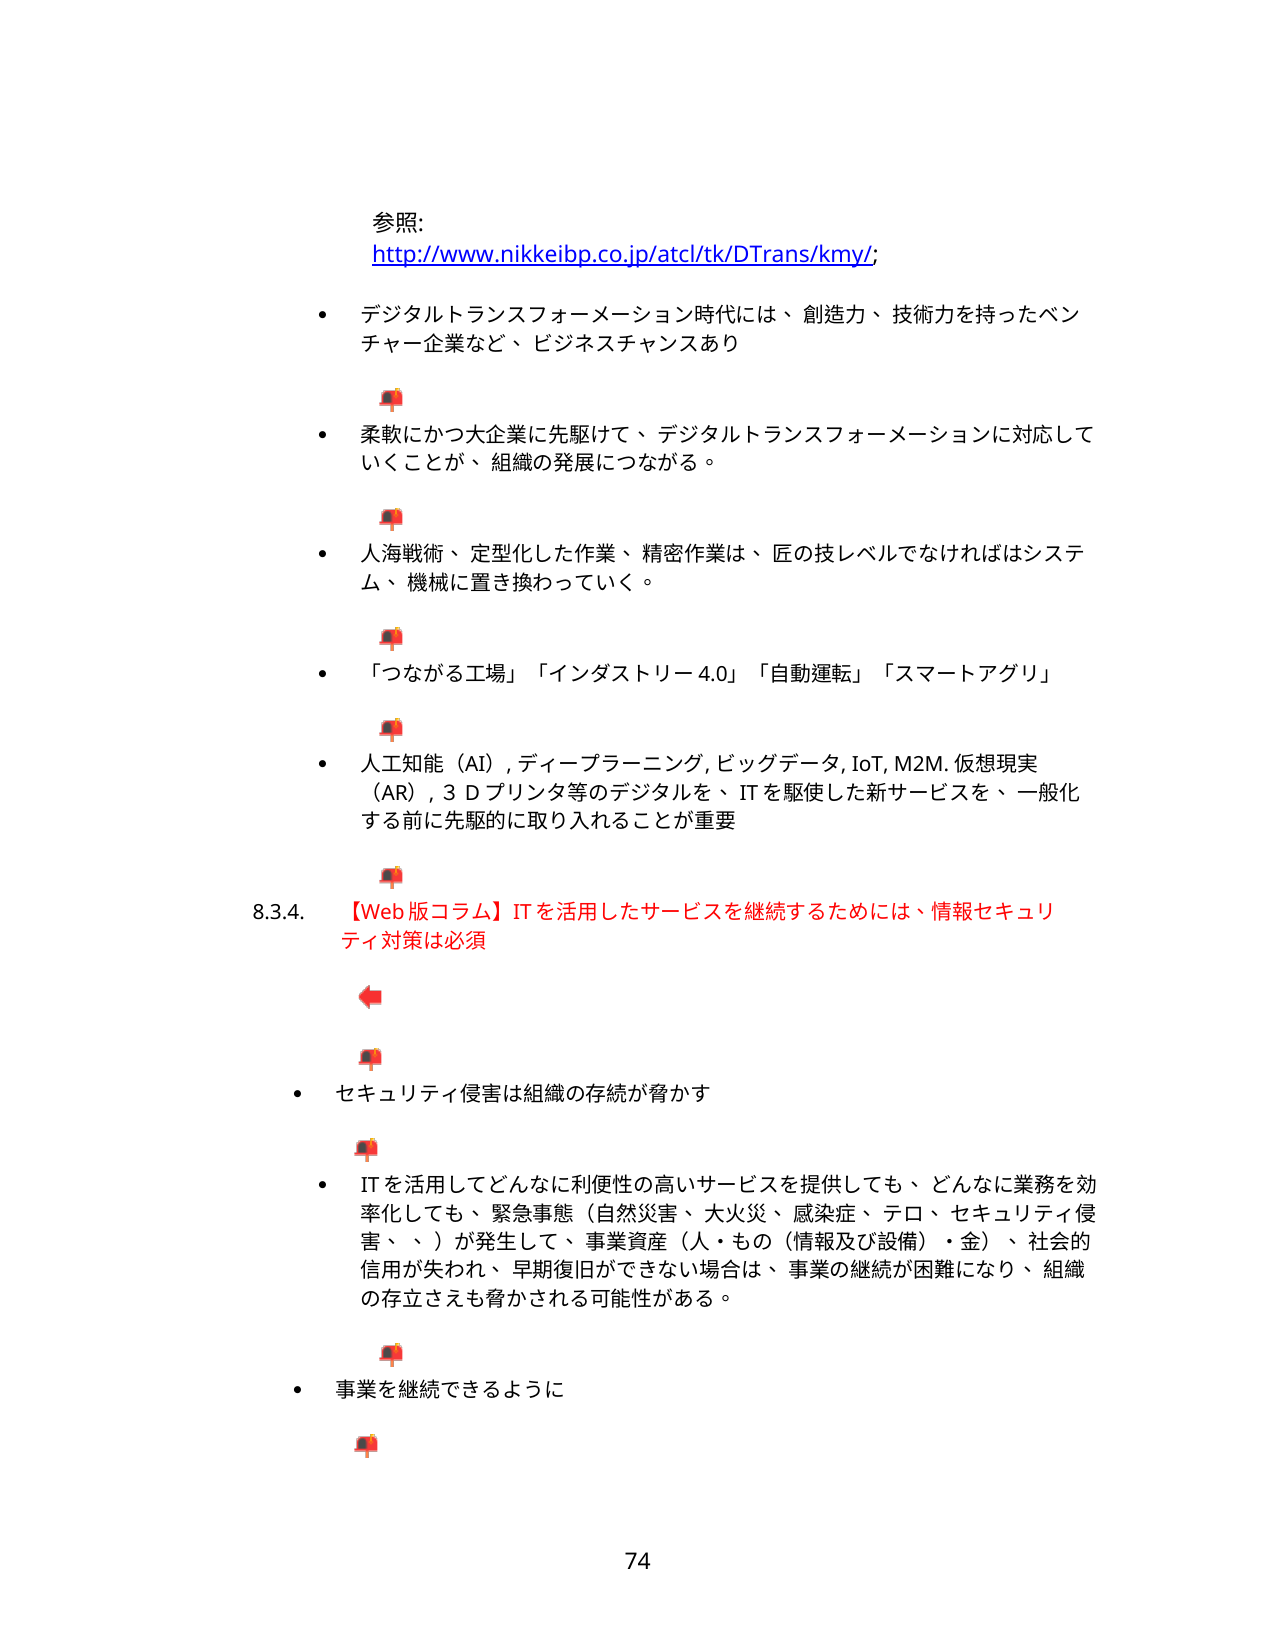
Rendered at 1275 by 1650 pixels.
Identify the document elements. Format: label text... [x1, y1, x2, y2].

list 人海戦術、 定型化した作業、 精密作業は、 匠の技レベルでなければはシステム、 機械に置き換わっていく。 [319, 539, 1098, 596]
list 【Web版コラム】ITを活用したサービスを継続するためには、情報セキュリティ対策は必須 [252, 897, 1098, 954]
list デジタルトランスフォーメーション時代には、 創造力、 技術力を持ったベンチャー企業など、 ビジネスチャンスあり [319, 301, 1098, 357]
list 「つながる工場」「インダストリー4.0」「自動運転」「スマートアグリ」 [319, 659, 1098, 687]
list 柔軟にかつ大企業に先駆けて、 デジタルトランスフォーメーションに対応していくことが、 組織の発展につながる。 [319, 420, 1098, 477]
list セキュリティ侵害は組織の存続が脅かす [294, 1079, 1098, 1108]
picture [379, 627, 403, 651]
list ITを活用してどんなに利便性の高いサービスを提供しても、 どんなに業務を効率化しても、 緊急事態（自然災害、 大火災、 感染症、 テロ、 セキュリティ侵害、 、 ）が発生して、 事業資産（人・もの（情報及び設備）・金）、 社会的信用が失われ、 早期復旧ができない場合は、 事業の継続が困難になり、 組織の存立さえも脅かされる可能性がある。 [319, 1170, 1098, 1312]
list 事業を継続できるように [294, 1375, 1098, 1403]
picture [354, 1434, 378, 1458]
picture [379, 388, 403, 412]
list 参照: [372, 207, 1098, 238]
picture [379, 1343, 403, 1367]
picture [358, 985, 382, 1009]
text http://www.nikkeibp.co.jp/atcl/tk/DTrans/kmy/; [372, 238, 1098, 269]
picture [354, 1138, 378, 1162]
picture [358, 1048, 382, 1071]
picture [379, 508, 403, 531]
picture [379, 866, 403, 889]
picture [379, 718, 403, 742]
list 人工知能（AI）, ディープラーニング, ビッグデータ, IoT, M2M. 仮想現実（AR）, ３Dプリンタ等のデジタルを、 ITを駆使した新サービスを、 一般化する前に先駆的に取り入れることが重要 [319, 749, 1098, 835]
